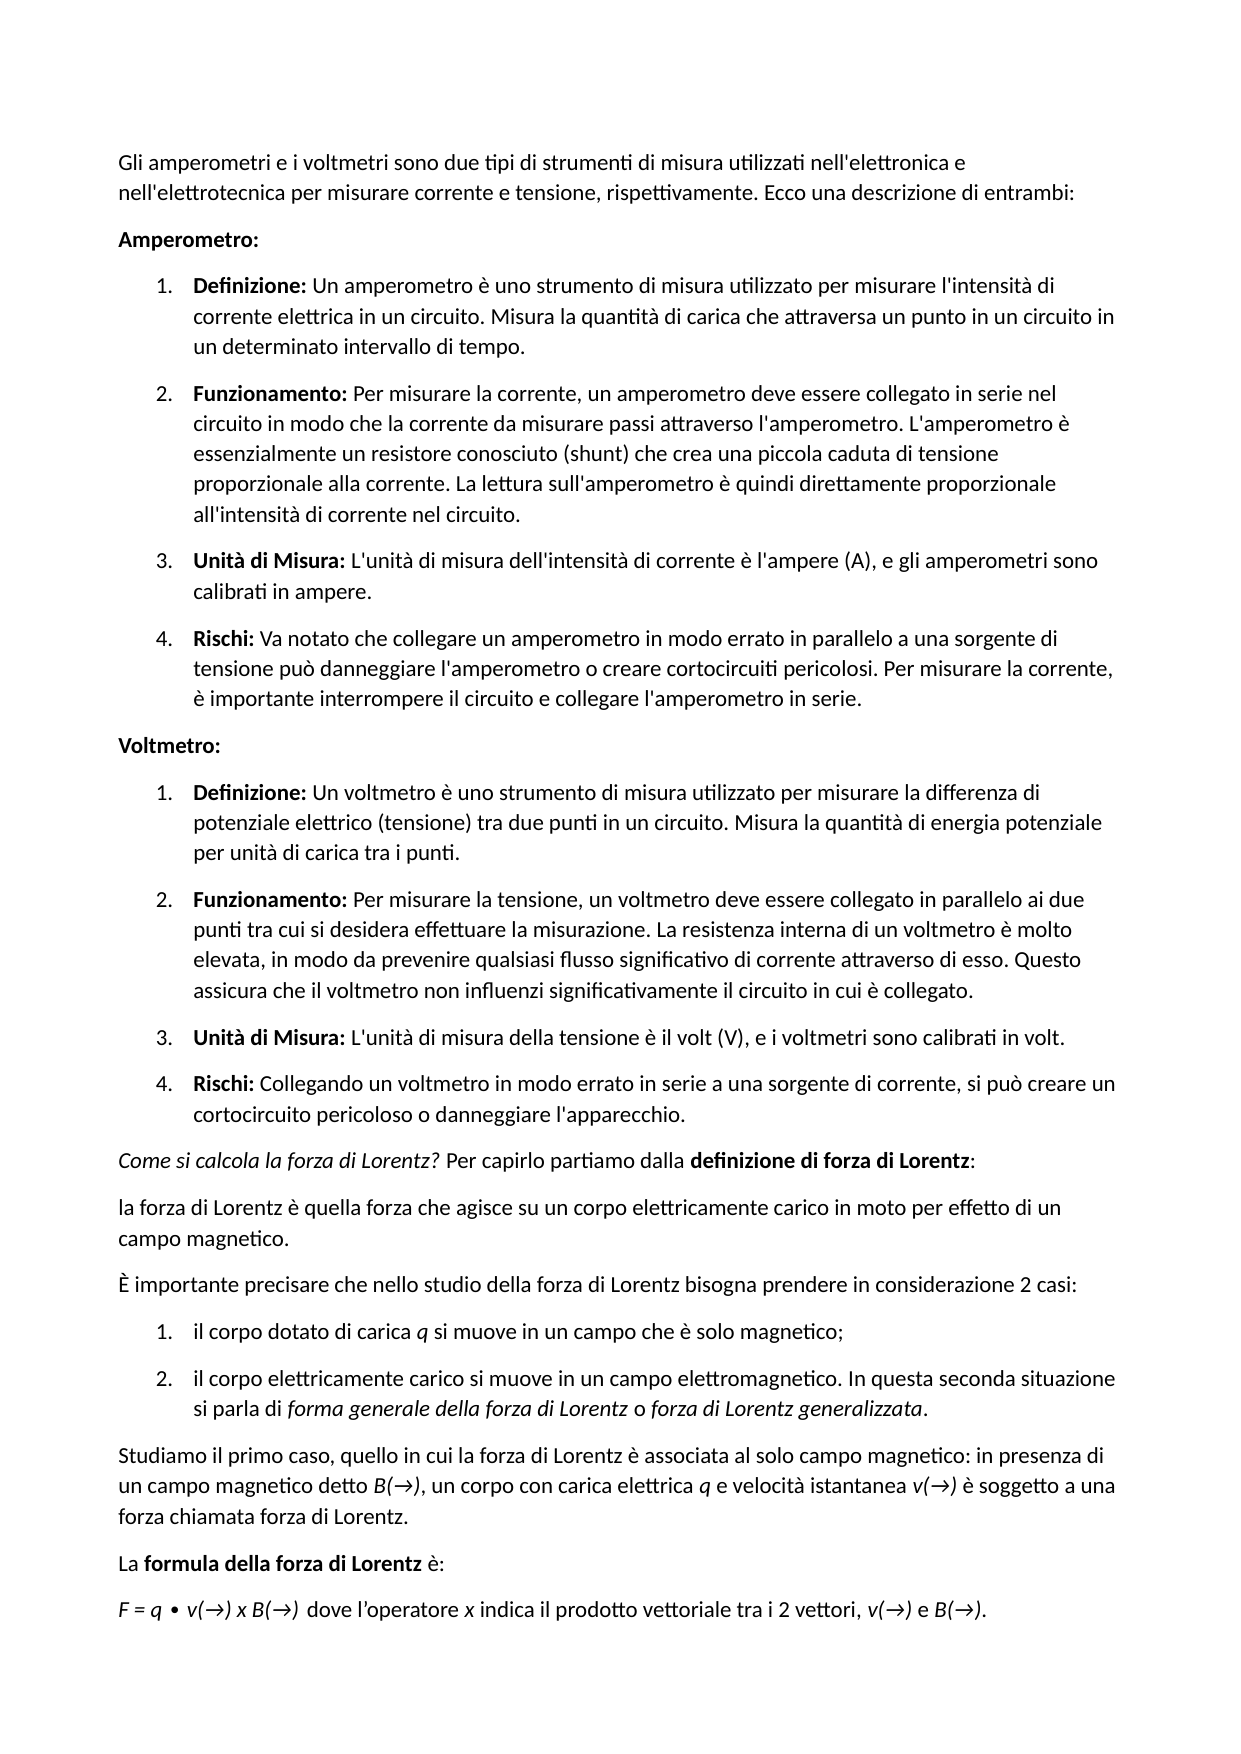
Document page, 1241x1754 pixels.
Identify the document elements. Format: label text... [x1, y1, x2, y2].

list il corpo dotato di carica q si muove in un campo che è solo magnetico; [156, 1317, 1122, 1345]
list Definizione: Un voltmetro è uno strumento di misura utilizzato per misurare la differenza di potenziale elettrico (tensione) tra due punti in un circuito. Misura la quantità di energia potenziale per unità di carica tra i punti. [156, 778, 1122, 866]
text Amperometro: [118, 225, 1122, 253]
text Come si calcola la forza di Lorentz? Per capirlo partiamo dalla definizione di forza di Lorentz: [118, 1147, 1122, 1174]
list Rischi: Va notato che collegare un amperometro in modo errato in parallelo a una sorgente di tensione può danneggiare l'amperometro o creare cortocircuiti pericolosi. Per misurare la corrente, è importante interrompere il circuito e collegare l'amperometro in serie. [156, 624, 1122, 712]
list il corpo elettricamente carico si muove in un campo elettromagnetico. In questa seconda situazione si parla di forma generale della forza di Lorentz o forza di Lorentz generalizzata. [156, 1364, 1122, 1422]
text Studiamo il primo caso, quello in cui la forza di Lorentz è associata al solo campo magnetico: in presenza di un campo magnetico detto B(→), un corpo con carica elettrica q e velocità istantanea v(→) è soggetto a una forza chiamata forza di Lorentz. [118, 1441, 1122, 1530]
text la forza di Lorentz è quella forza che agisce su un corpo elettricamente carico in moto per effetto di un campo magnetico. [118, 1193, 1122, 1252]
list Funzionamento: Per misurare la corrente, un amperometro deve essere collegato in serie nel circuito in modo che la corrente da misurare passi attraverso l'amperometro. L'amperometro è essenzialmente un resistore conosciuto (shunt) che crea una piccola caduta di tensione proporzionale alla corrente. La lettura sull'amperometro è quindi direttamente proporzionale all'intensità di corrente nel circuito. [156, 379, 1122, 528]
list Rischi: Collegando un voltmetro in modo errato in serie a una sorgente di corrente, si può creare un cortocircuito pericoloso o danneggiare l'apparecchio. [156, 1069, 1122, 1128]
text Voltmetro: [118, 731, 1122, 759]
list Unità di Misura: L'unità di misura della tensione è il volt (V), e i voltmetri sono calibrati in volt. [156, 1023, 1122, 1051]
text È importante precisare che nello studio della forza di Lorentz bisogna prendere in considerazione 2 casi: [118, 1271, 1122, 1298]
text Gli amperometri e i voltmetri sono due tipi di strumenti di misura utilizzati nell'elettronica e nell'elettrotecnica per misurare corrente e tensione, rispettivamente. Ecco una descrizione di entrambi: [118, 148, 1122, 206]
text F = q ∙ v(→) x B(→) dove l’operatore x indica il prodotto vettoriale tra i 2 vettori, v(→) e B(→). [118, 1596, 1122, 1623]
list Funzionamento: Per misurare la tensione, un voltmetro deve essere collegato in parallelo ai due punti tra cui si desidera effettuare la misurazione. La resistenza interna di un voltmetro è molto elevata, in modo da prevenire qualsiasi flusso significativo di corrente attraverso di esso. Questo assicura che il voltmetro non influenzi significativamente il circuito in cui è collegato. [156, 885, 1122, 1004]
text La formula della forza di Lorentz è: [118, 1549, 1122, 1577]
list Unità di Misura: L'unità di misura dell'intensità di corrente è l'ampere (A), e gli amperometri sono calibrati in ampere. [156, 547, 1122, 605]
list Definizione: Un amperometro è uno strumento di misura utilizzato per misurare l'intensità di corrente elettrica in un circuito. Misura la quantità di carica che attraversa un punto in un circuito in un determinato intervallo di tempo. [156, 272, 1122, 360]
